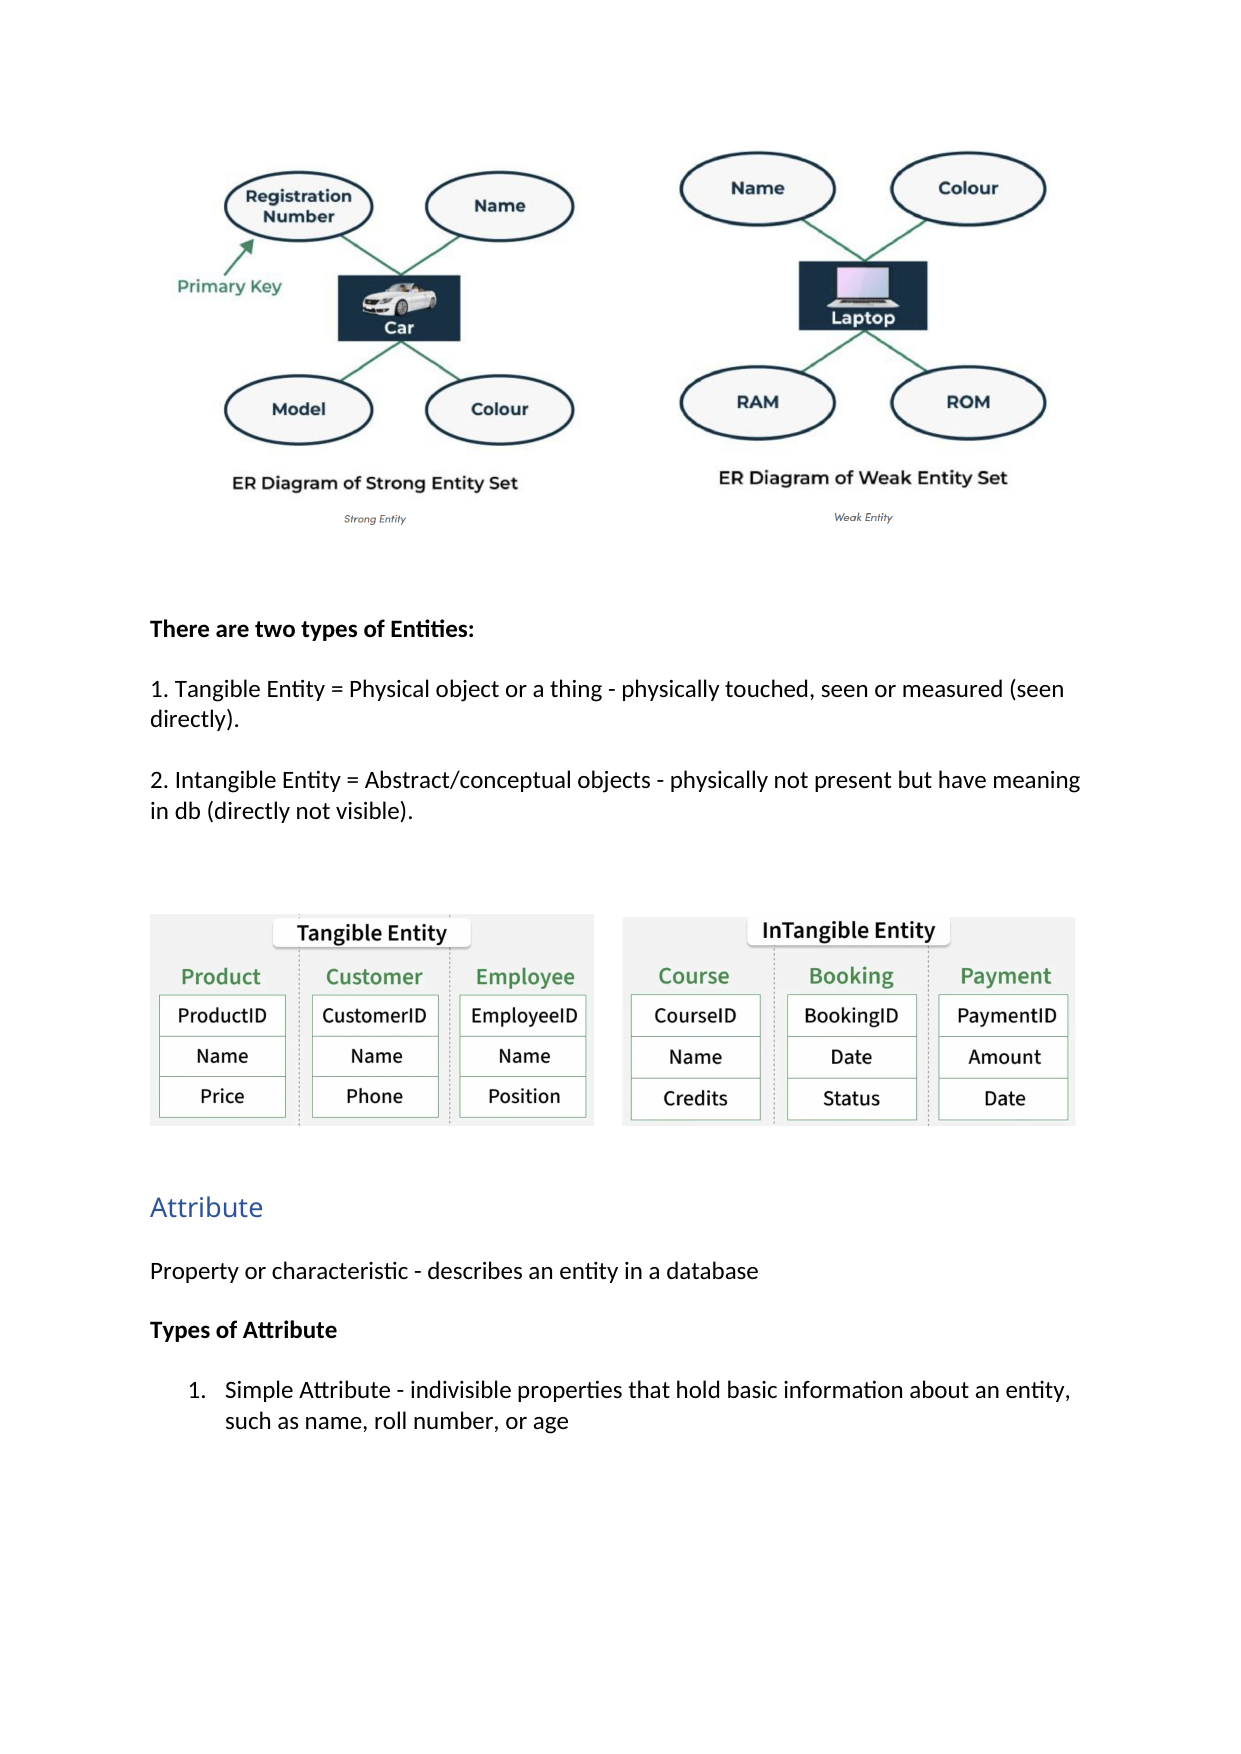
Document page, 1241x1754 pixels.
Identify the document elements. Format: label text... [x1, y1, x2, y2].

picture [161, 164, 588, 530]
picture [655, 150, 1083, 530]
text 1. Tangible Entity = Physical object or a thing - physically touched, seen or measured (seen directly). 2. Intangible Entity = Abstract/conceptual objects - physically not present but have meaning in db (directly not visible). [150, 673, 1090, 826]
text There are two types of Entities: [150, 613, 1090, 644]
subtitle Attribute [150, 1189, 1090, 1226]
picture [150, 914, 594, 1126]
picture [622, 917, 1076, 1126]
text Property or characteristic - describes an entity in a database [150, 1255, 1090, 1286]
list Simple Attribute - indivisible properties that hold basic information about an entity, such as name, roll number, or age [187, 1374, 1090, 1435]
text Types of Attribute [150, 1315, 1090, 1345]
